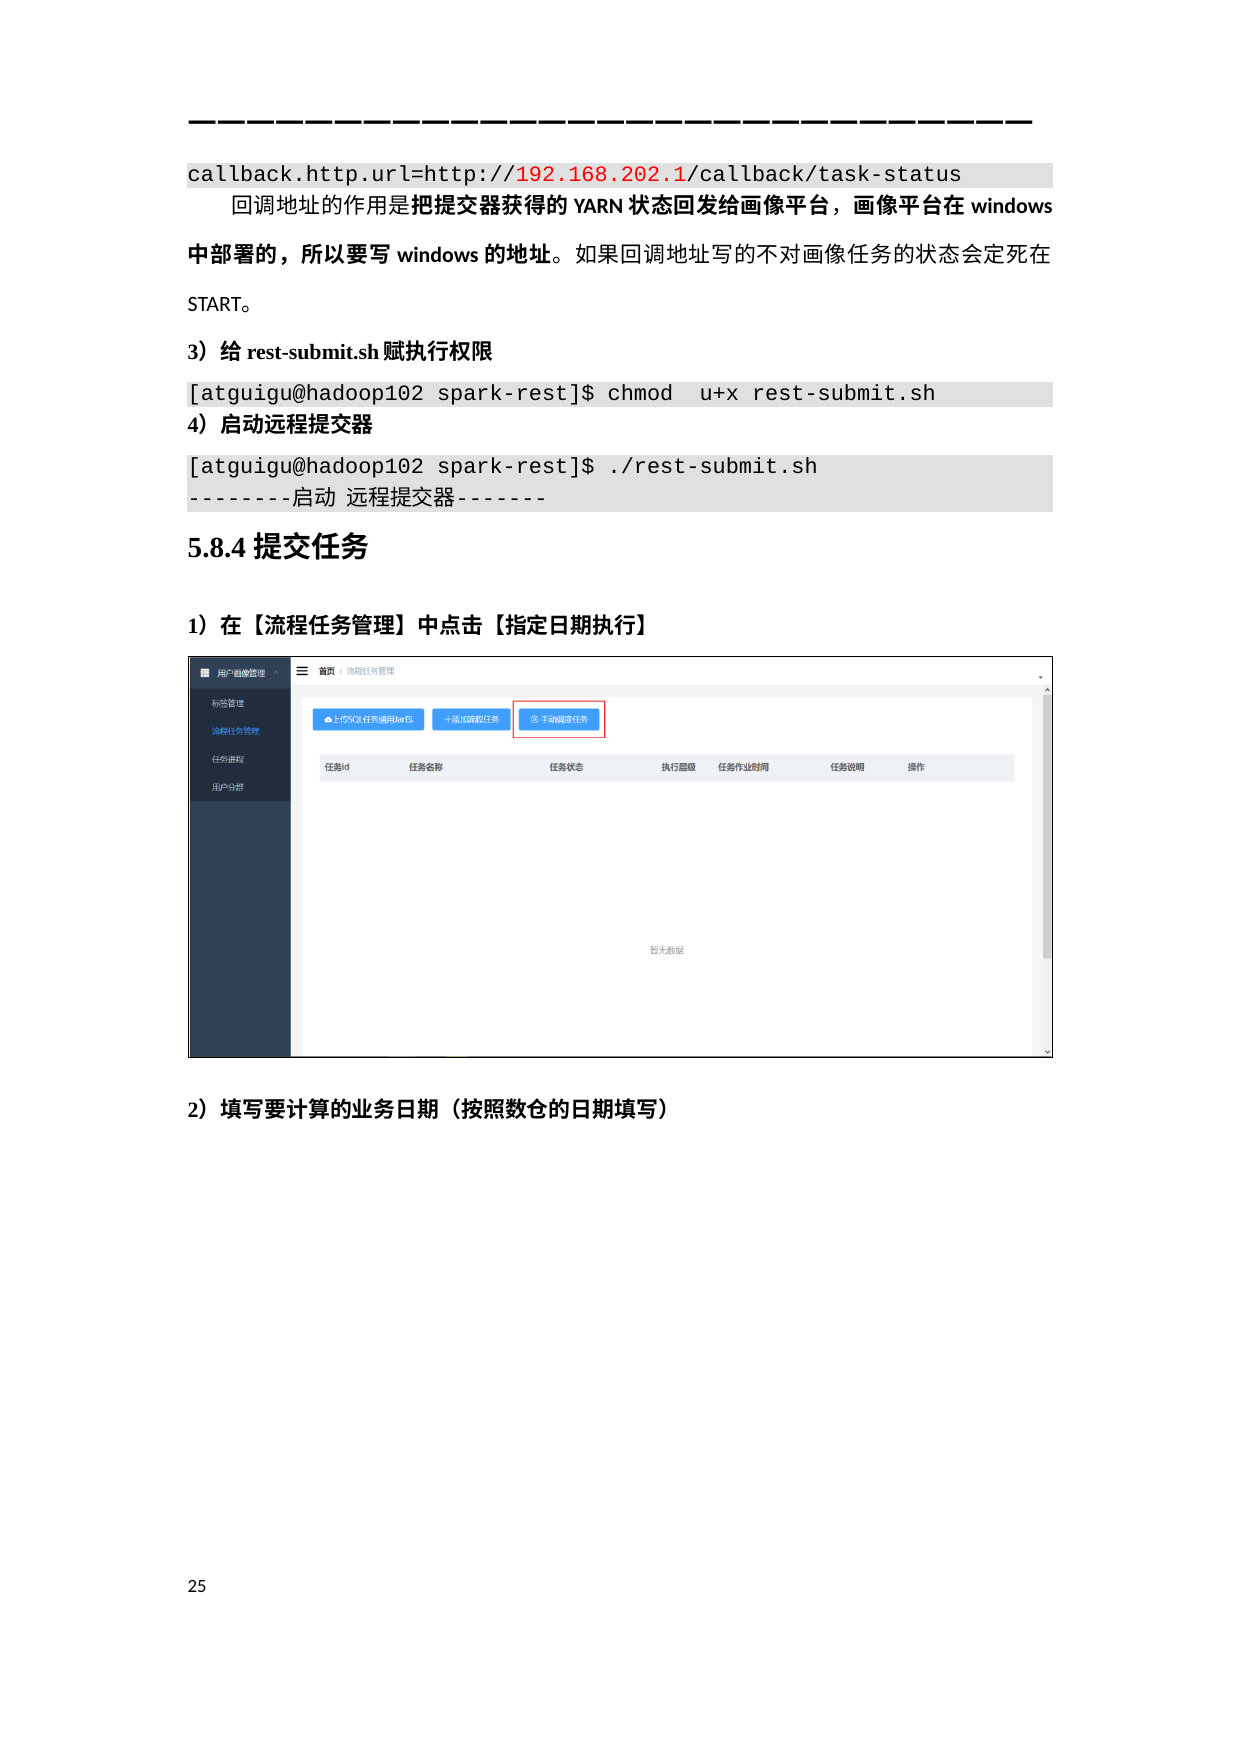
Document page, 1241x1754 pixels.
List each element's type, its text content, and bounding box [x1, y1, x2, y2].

text callback.http.url=http://192.168.202.1/callback/task-status [187, 163, 1053, 188]
text 回调地址的作用是把提交器获得的YARN状态回发给画像平台，画像平台在windows中部署的，所以要写windows的地址。如果回调地址写的不对画像任务的状态会定死在START。 [187, 188, 1053, 318]
text [atguigu@hadoop102 spark-rest]$ chmod u+x rest-submit.sh [187, 382, 1053, 407]
subtitle 5.8.4 提交任务 [187, 512, 1053, 577]
text 2）填写要计算的业务日期（按照数仓的日期填写） [187, 1092, 1053, 1124]
text [atguigu@hadoop102 spark-rest]$ ./rest-submit.sh [187, 455, 1053, 480]
text 4）启动远程提交器 [187, 407, 1053, 439]
text 3）给rest-submit.sh赋执行权限 [187, 334, 1053, 366]
text --------启动 远程提交器------- [187, 480, 1053, 512]
picture [189, 657, 1052, 1057]
text 1）在【流程任务管理】中点击【指定日期执行】 [187, 607, 1053, 640]
